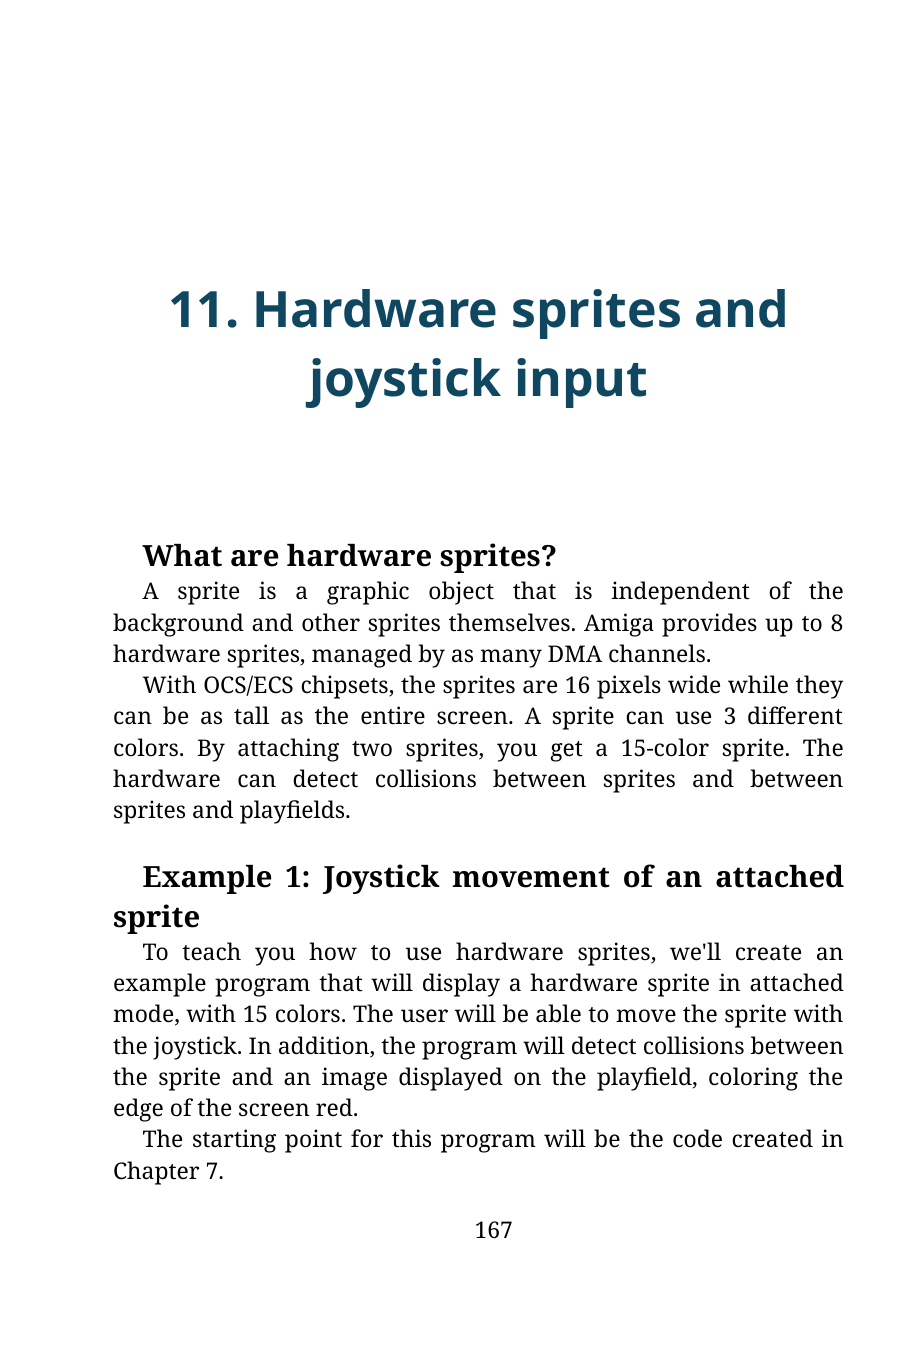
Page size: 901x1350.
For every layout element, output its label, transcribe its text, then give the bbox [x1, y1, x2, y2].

subtitle Example 1: Joystick movement of an attached sprite [113, 857, 844, 936]
text The starting point for this program will be the code created in Chapter 7. [113, 1123, 844, 1186]
subtitle 11. Hardware sprites and joystick input [113, 274, 844, 411]
text To teach you how to use hardware sprites, we'll create an example program that will display a hardware sprite in attached mode, with 15 colors. The user will be able to move the sprite with the joystick. In addition, the program will detect collisions between the sprite and an image displayed on the playfield, coloring the edge of the screen red. [113, 936, 844, 1123]
subtitle What are hardware sprites? [113, 536, 844, 575]
text With OCS/ECS chipsets, the sprites are 16 pixels wide while they can be as tall as the entire screen. A sprite can use 3 different colors. By attaching two sprites, you get a 15-color sprite. The hardware can detect collisions between sprites and between sprites and playfields. [113, 669, 844, 825]
text A sprite is a graphic object that is independent of the background and other sprites themselves. Amiga provides up to 8 hardware sprites, managed by as many DMA channels. [113, 575, 844, 669]
